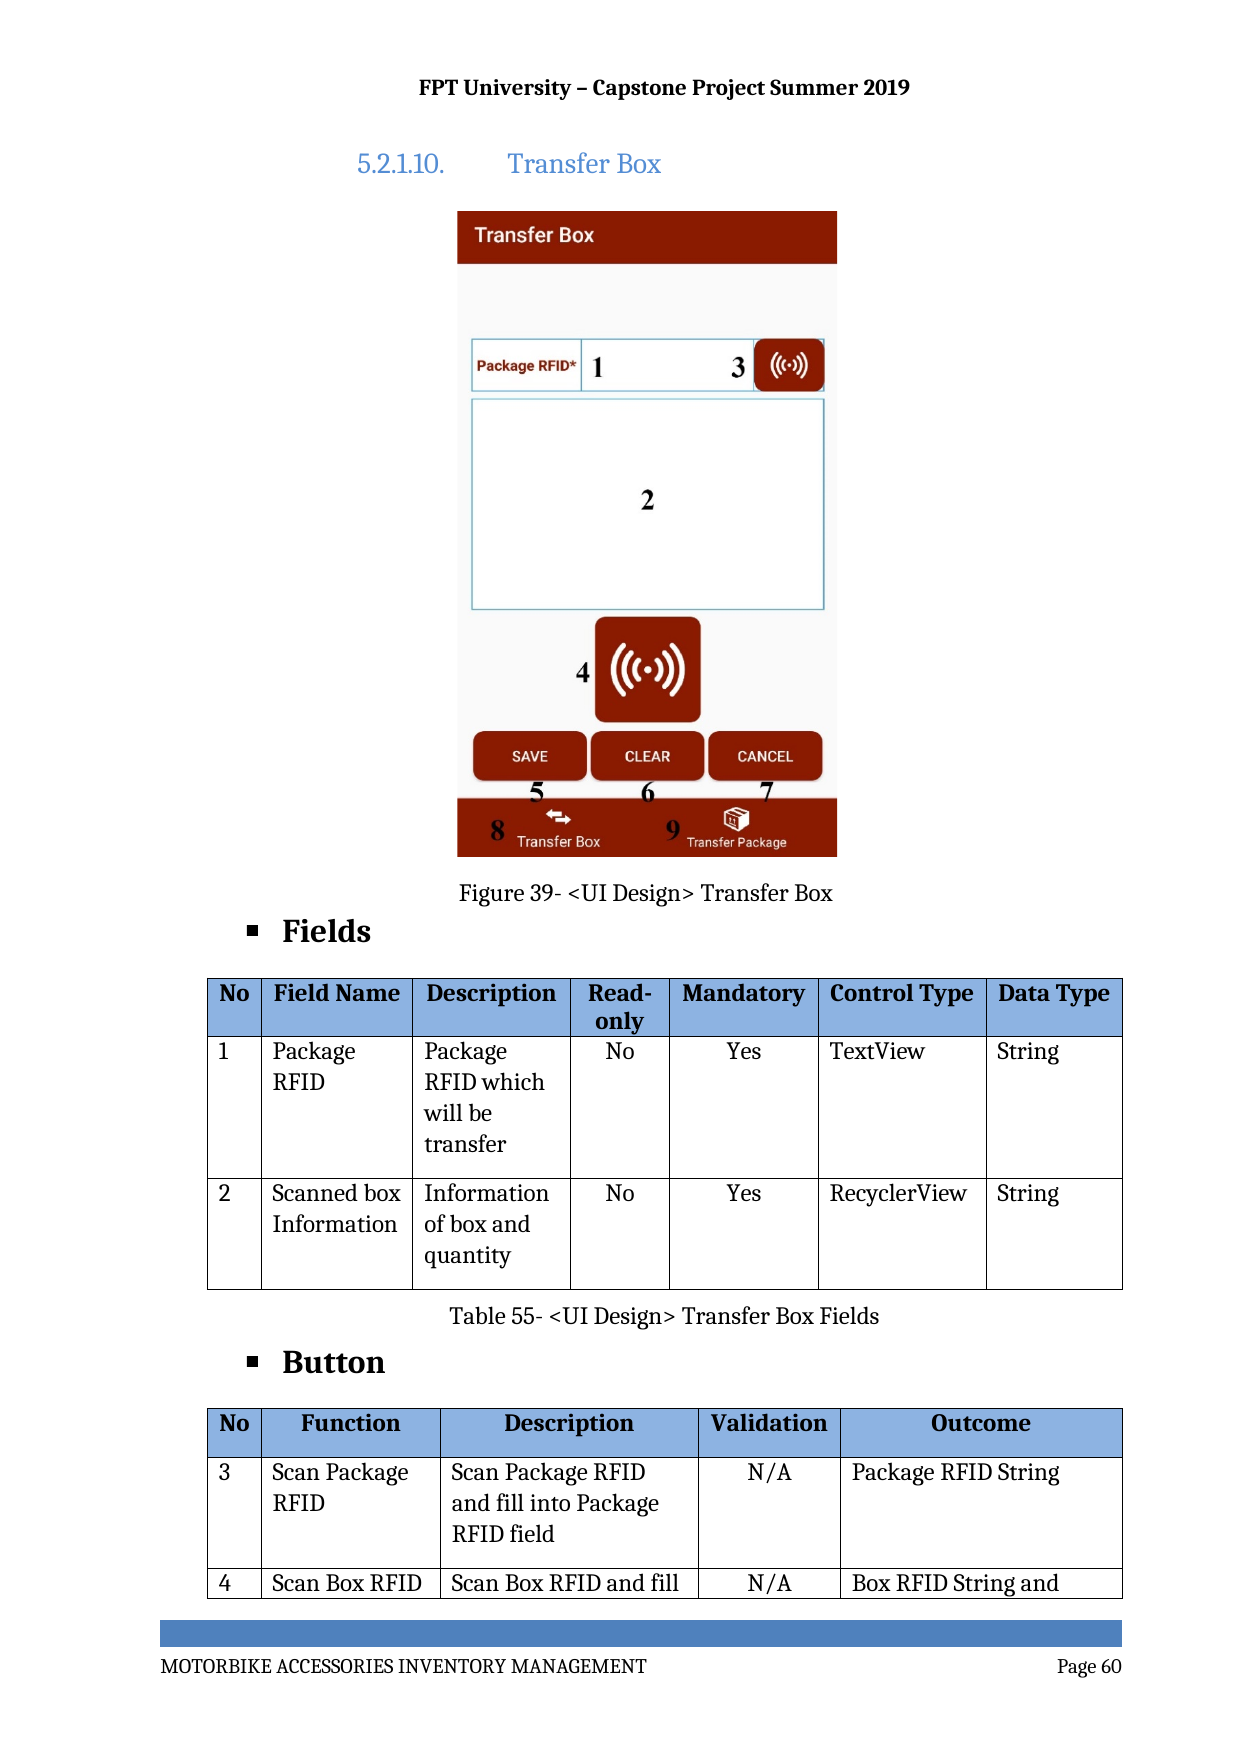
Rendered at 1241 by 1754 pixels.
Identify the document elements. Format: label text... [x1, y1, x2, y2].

table_cell Scan Package RFID and fill into Package RFID field [441, 1458, 698, 1568]
table_header No [208, 1409, 261, 1457]
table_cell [841, 1569, 1122, 1598]
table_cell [441, 1569, 698, 1598]
table_header Outcome [841, 1409, 1122, 1457]
list Button [244, 1343, 1122, 1382]
table_cell 3 [208, 1458, 261, 1568]
table_cell 2 [208, 1179, 261, 1289]
table_cell Yes [670, 1179, 818, 1289]
table_header Validation [699, 1409, 840, 1457]
table_cell N/A [699, 1458, 840, 1568]
table_cell No [571, 1179, 669, 1289]
table_cell String [987, 1037, 1122, 1178]
table_cell TextView [819, 1037, 986, 1178]
table_cell Scan Box RFID [262, 1569, 440, 1598]
table_cell Package RFID String [841, 1458, 1122, 1568]
table_cell RecyclerView [819, 1179, 986, 1289]
table_cell 1 [208, 1037, 261, 1178]
table_header Control Type [819, 979, 986, 1036]
table_cell No [571, 1037, 669, 1178]
table_header Mandatory [670, 979, 818, 1036]
table_header Read-only [571, 979, 669, 1036]
table_header Field Name [262, 979, 412, 1036]
table_header Data Type [987, 979, 1122, 1036]
table_cell N/A [699, 1569, 840, 1598]
table_header Function [262, 1409, 440, 1457]
picture [457, 211, 838, 857]
table_header Description [413, 979, 570, 1036]
table_cell Information of box and quantity [413, 1179, 570, 1289]
table_cell Scan Package RFID [262, 1458, 440, 1568]
table_header No [208, 979, 261, 1036]
table_cell Yes [670, 1037, 818, 1178]
table_cell 4 [208, 1569, 261, 1598]
subtitle Transfer Box [357, 147, 1122, 181]
table_cell String [987, 1179, 1122, 1289]
table_cell Package RFID [262, 1037, 412, 1178]
table_header Description [441, 1409, 698, 1457]
table_cell Package RFID which will be transfer [413, 1037, 570, 1178]
table_cell Scanned box Information [262, 1179, 412, 1289]
